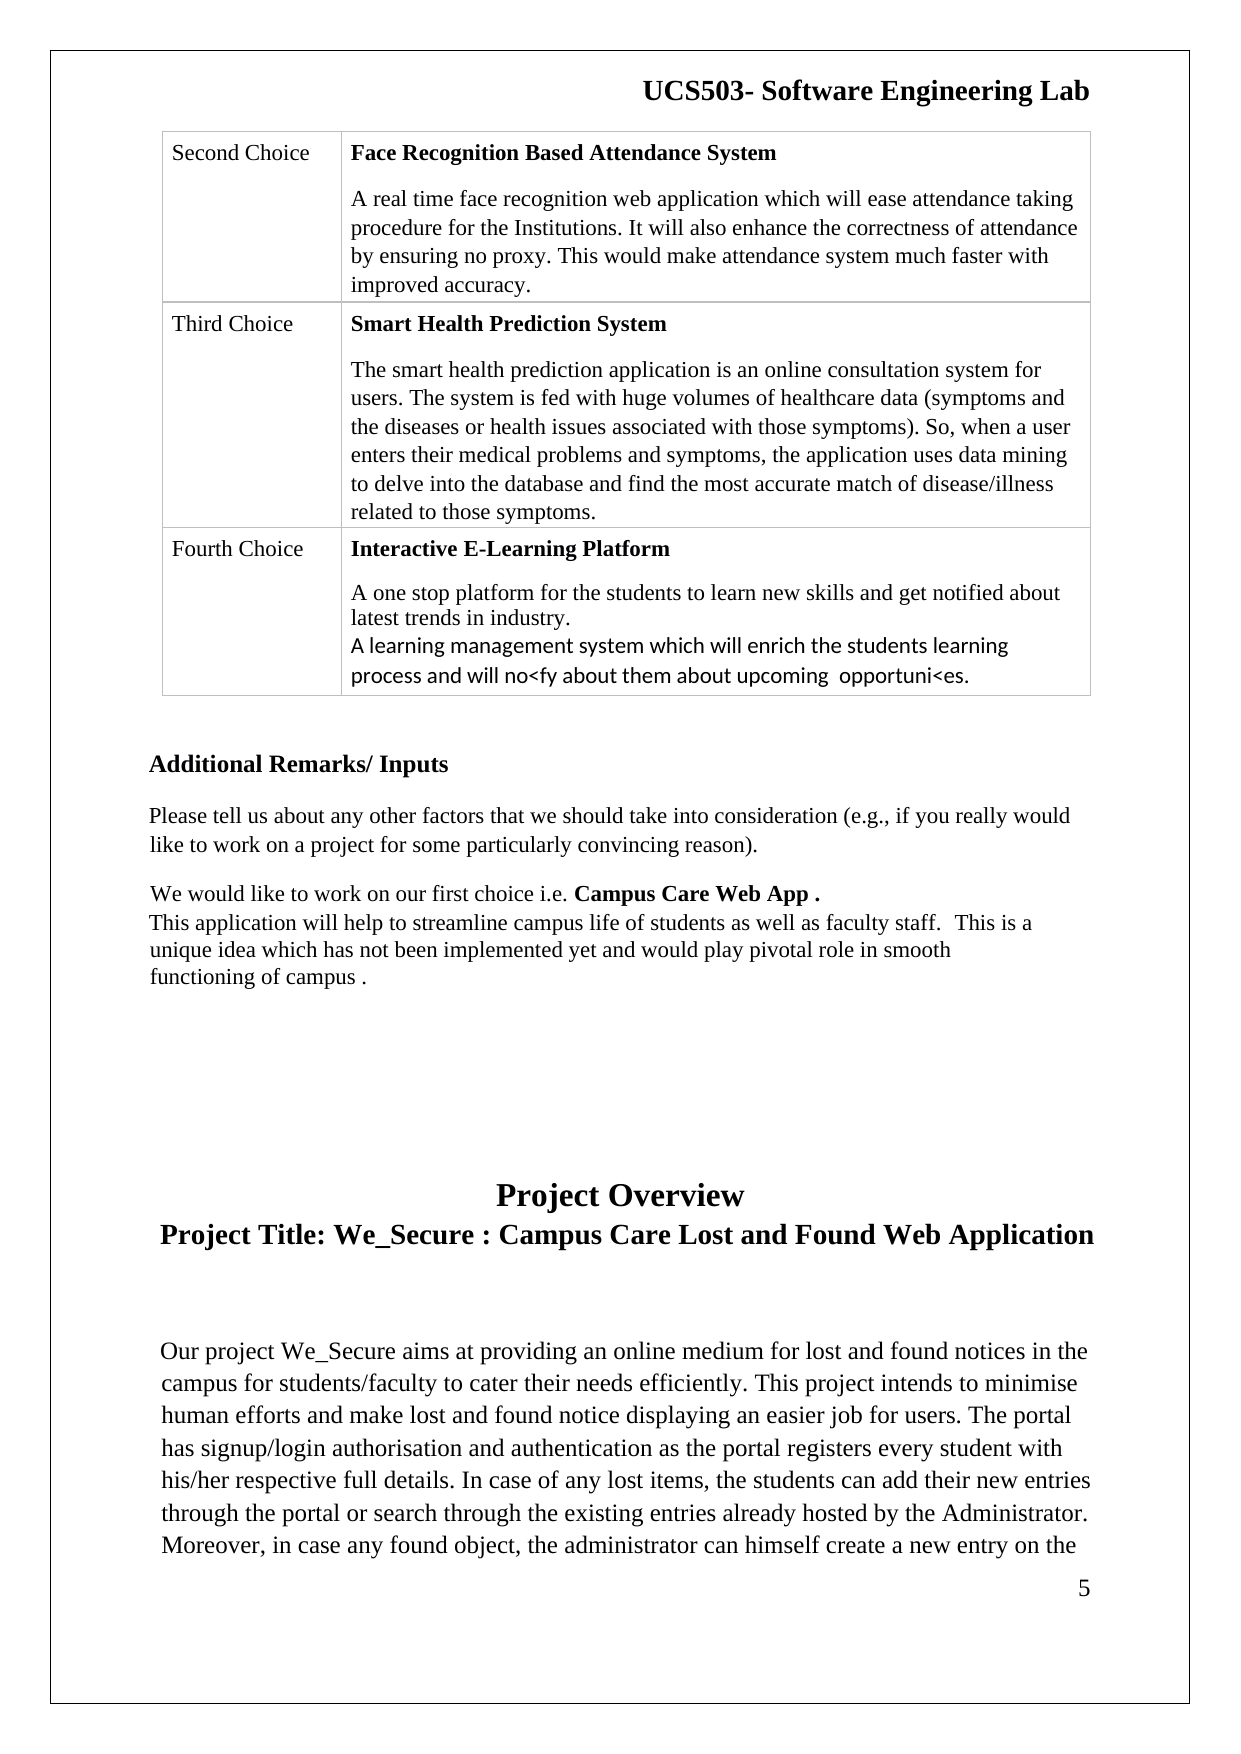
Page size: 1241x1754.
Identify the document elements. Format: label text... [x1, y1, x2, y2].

table_cell Interactive E-Learning Platform A one stop platform for the students to learn new skills and get notified about latest trends in industry. A learning management system which will enrich the students learning process and will no<fy about them about upcoming opportuni<es. [342, 528, 1090, 695]
table_cell Smart Health Prediction System The smart health prediction application is an online consultation system for users. The system is fed with huge volumes of healthcare data (symptoms and the diseases or health issues associated with those symptoms). So, when a user enters their medical problems and symptoms, the application uses data mining to delve into the database and find the most accurate match of disease/illness related to those symptoms. [342, 303, 1090, 527]
table_cell Second Choice [163, 132, 341, 301]
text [160, 1336, 1103, 1559]
subtitle Project Title: We_Secure : Campus Care Lost and Found Web Application [160, 1217, 1096, 1251]
text We would like to work on our first choice i.e. Campus Care Web App . [150, 880, 1109, 906]
table_cell Face Recognition Based Attendance System A real time face recognition web application which will ease attendance taking procedure for the Institutions. It will also enhance the correctness of attendance by ensuring no proxy. This would make attendance system much faster with improved accuracy. [342, 132, 1090, 301]
text This application will help to streamline campus life of students as well as faculty staff. This is a unique idea which has not been implemented yet and would play pivotal role in smooth functioning of campus . [148, 908, 1036, 989]
text Please tell us about any other factors that we should take into consideration (e.g., if you really would like to work on a project for some particularly convincing reason). [148, 802, 1109, 858]
table_cell Fourth Choice [163, 528, 341, 695]
text Project Overview [150, 1175, 1090, 1213]
table_cell Third Choice [163, 303, 341, 527]
text Additional Remarks/ Inputs [148, 749, 1109, 777]
